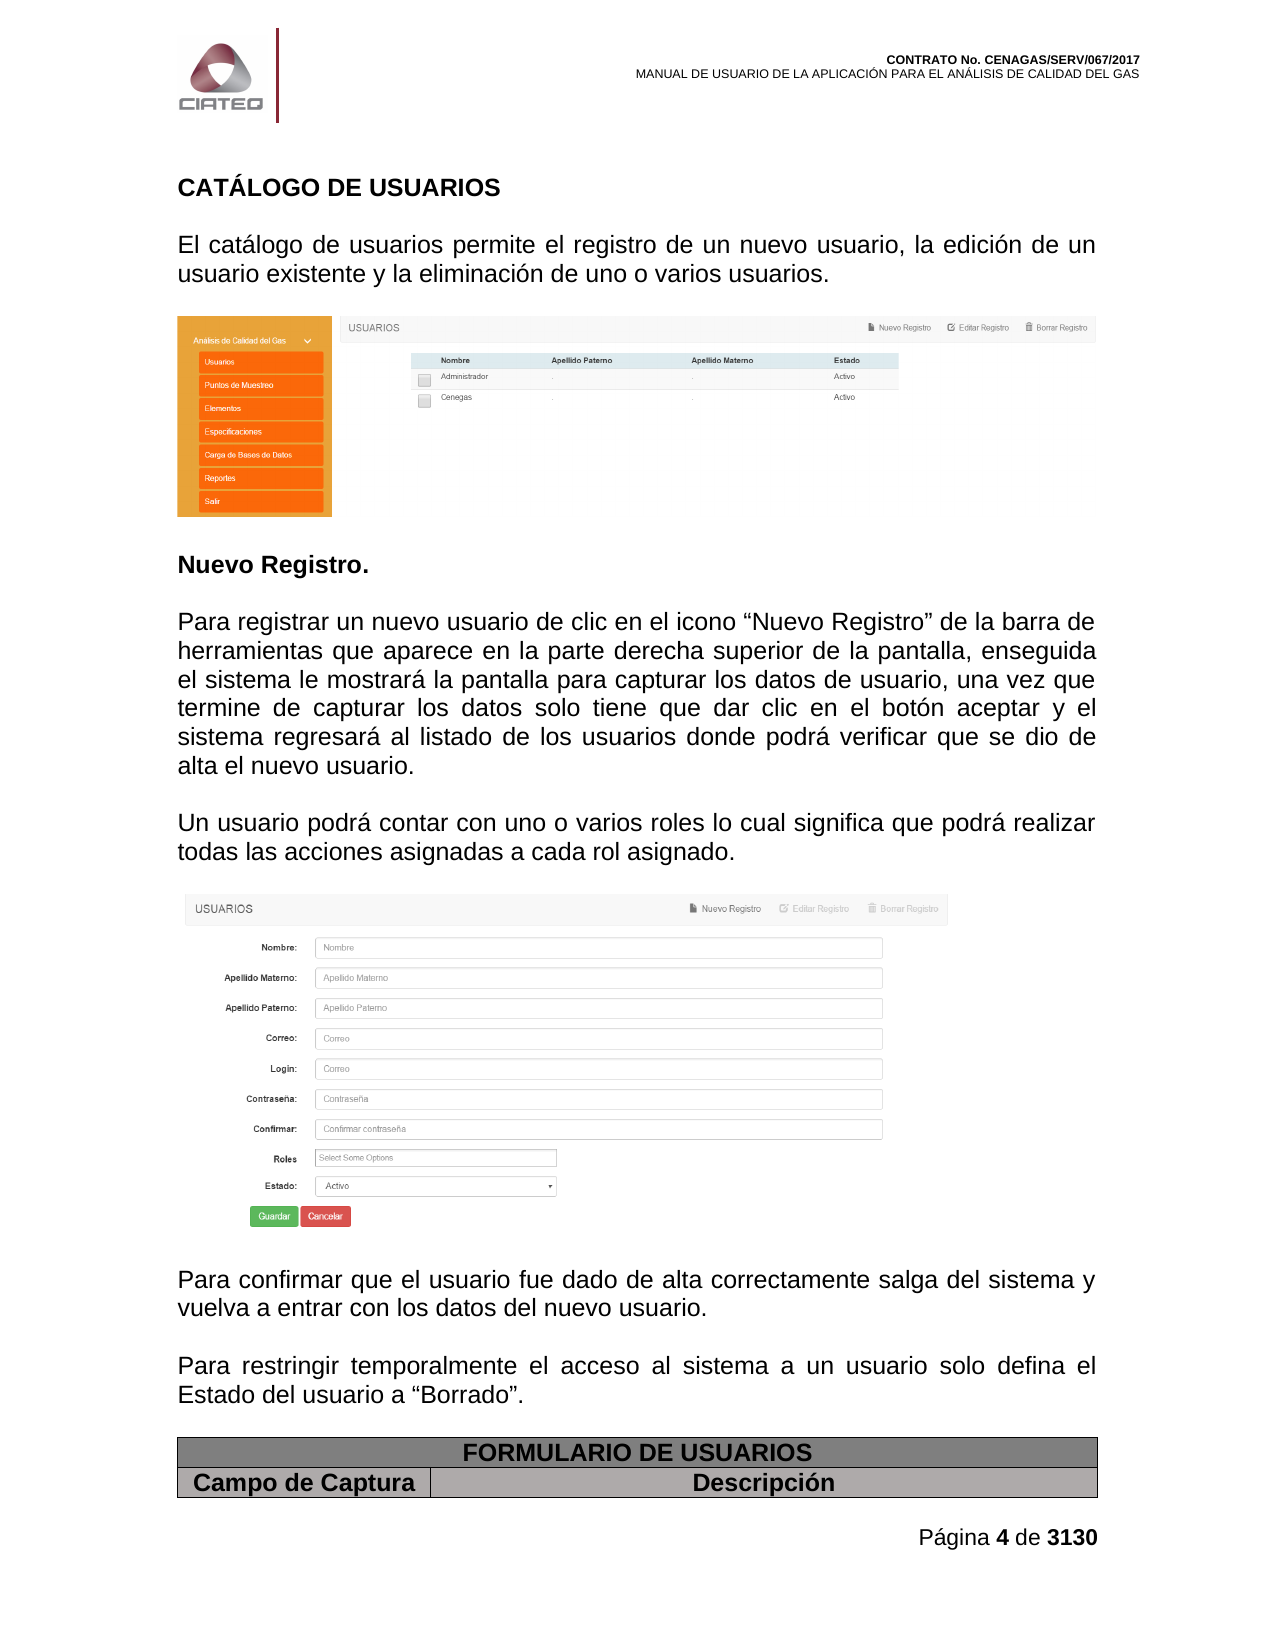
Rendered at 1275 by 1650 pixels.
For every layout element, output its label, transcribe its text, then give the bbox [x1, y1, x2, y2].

text Un usuario podrá contar con uno o varios roles lo cual significa que podrá realizar todas las acciones asignadas a cada rol asignado. [177, 808, 1098, 866]
table_cell Campo de Captura [178, 1468, 430, 1497]
subtitle Nuevo Registro. [177, 549, 1098, 578]
picture [177, 35, 268, 113]
picture [177, 316, 1096, 517]
text El catálogo de usuarios permite el registro de un nuevo usuario, la edición de un usuario existente y la eliminación de uno o varios usuarios. [177, 230, 1098, 288]
picture [177, 894, 949, 1236]
text Para registrar un nuevo usuario de clic en el icono “Nuevo Registro” de la barra de herramientas que aparece en la parte derecha superior de la pantalla, enseguida el sistema le mostrará la pantalla para capturar los datos de usuario, una vez que termine de capturar los datos solo tiene que dar clic en el botón aceptar y el sistema regresará al listado de los usuarios donde podrá verificar que se dio de alta el nuevo usuario. [177, 607, 1098, 779]
text Para confirmar que el usuario fue dado de alta correctamente salga del sistema y vuelva a entrar con los datos del nuevo usuario. [177, 1264, 1098, 1322]
text Para restringir temporalmente el acceso al sistema a un usuario solo defina el Estado del usuario a “Borrado”. [177, 1351, 1098, 1408]
subtitle CATÁLOGO DE USUARIOS [177, 173, 1098, 201]
table_header FORMULARIO DE USUARIOS [178, 1438, 1097, 1467]
table_cell Descripción [431, 1468, 1097, 1497]
